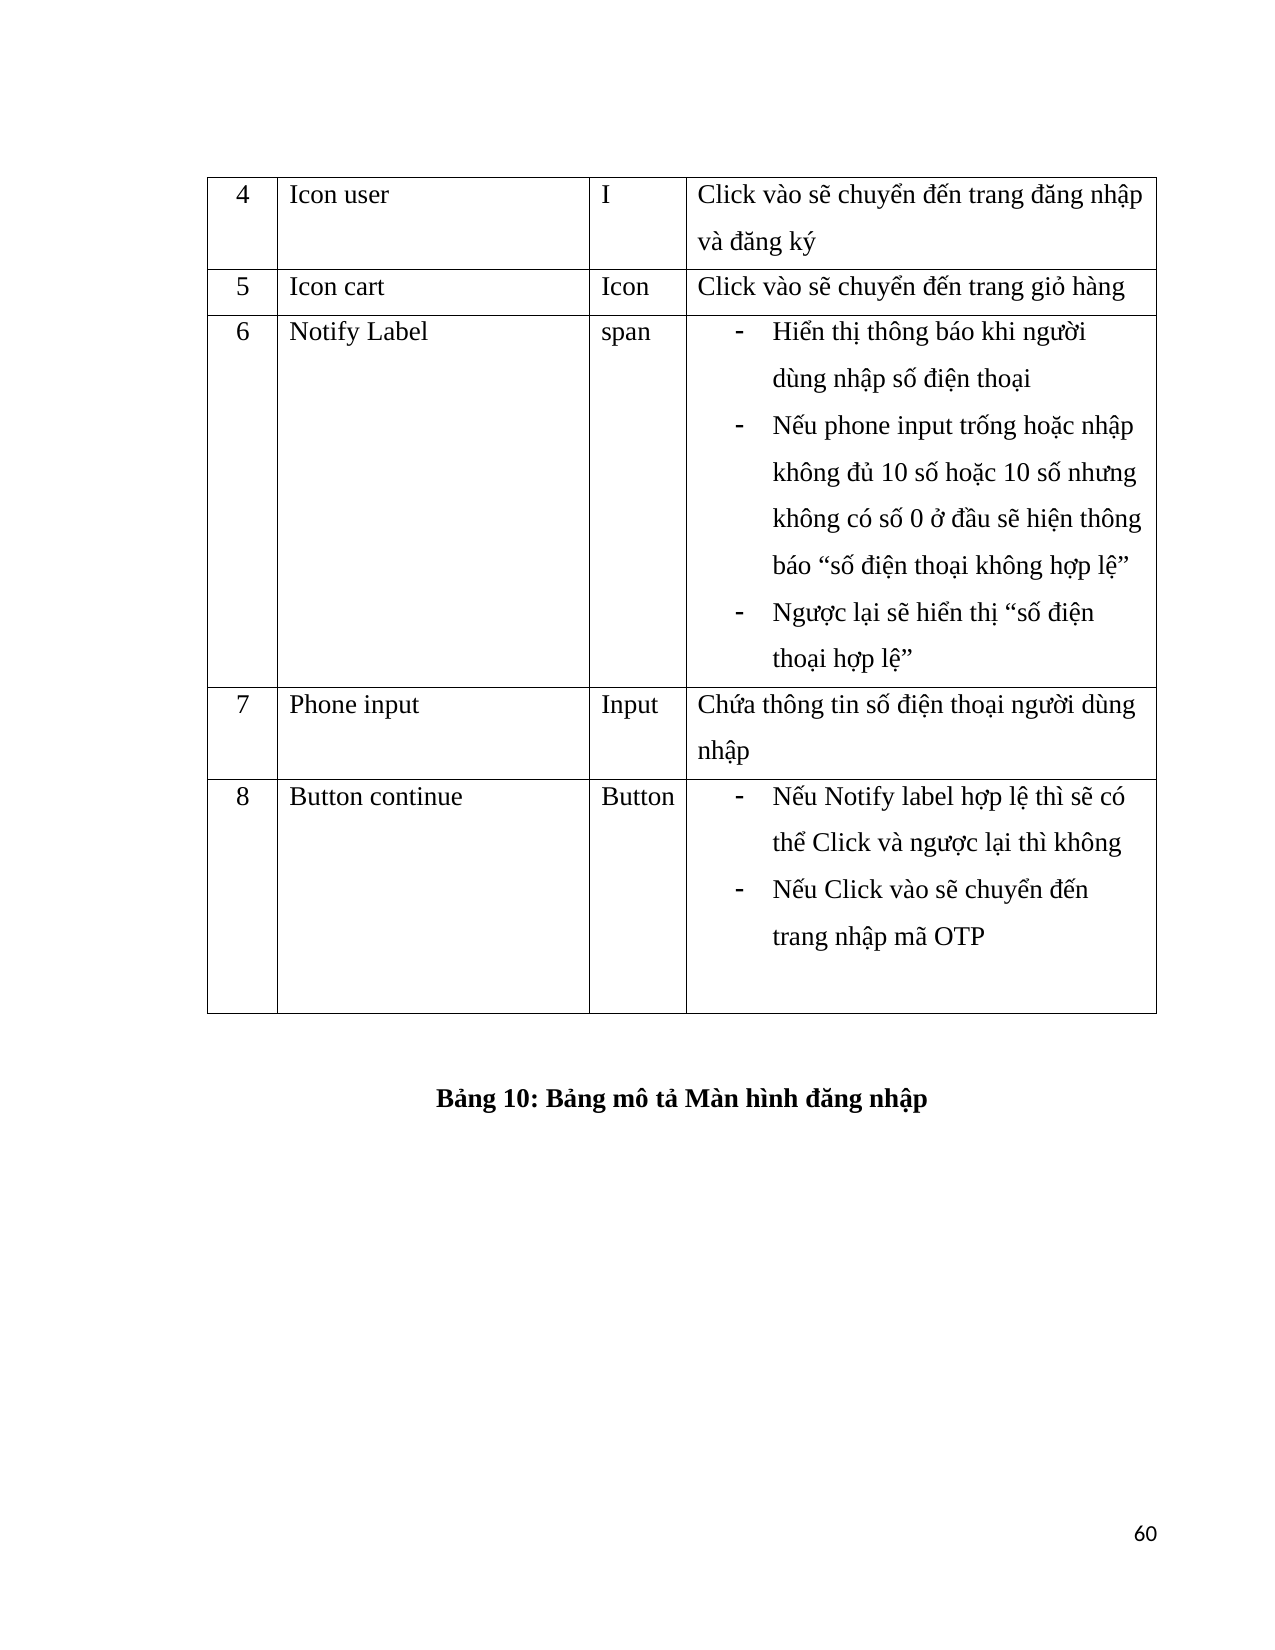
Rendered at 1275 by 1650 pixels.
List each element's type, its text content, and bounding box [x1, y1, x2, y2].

table_cell Notify Label [278, 316, 589, 687]
table_cell Hiển thị thông báo khi người dùng nhập số điện thoại Nếu phone input trống hoặc nhập không đủ 10 số hoặc 10 số nhưng không có số 0 ở đầu sẽ hiện thông báo “số điện thoại không hợp lệ” Ngược lại sẽ hiển thị “số điện thoại hợp lệ” [687, 316, 1156, 687]
table_cell I [590, 178, 686, 269]
table_cell Button continue [278, 780, 589, 1013]
table_cell 5 [208, 270, 277, 314]
table_cell Click vào sẽ chuyển đến trang giỏ hàng [687, 270, 1156, 314]
table_cell span [590, 316, 686, 687]
table_cell Nếu Notify label hợp lệ thì sẽ có thể Click và ngược lại thì không Nếu Click vào sẽ chuyển đến trang nhập mã OTP [687, 780, 1156, 1013]
table_cell Button [590, 780, 686, 1013]
table_cell Phone input [278, 688, 589, 779]
text Bảng 10: Bảng mô tả Màn hình đăng nhập [207, 1082, 1157, 1113]
table_cell Chứa thông tin số điện thoại người dùng nhập [687, 688, 1156, 779]
table_cell 7 [208, 688, 277, 779]
table_cell Icon cart [278, 270, 589, 314]
table_cell Input [590, 688, 686, 779]
table_cell 8 [208, 780, 277, 1013]
table_cell Icon [590, 270, 686, 314]
table_cell 4 [208, 178, 277, 269]
table_cell Click vào sẽ chuyển đến trang đăng nhập và đăng ký [687, 178, 1156, 269]
table_cell 6 [208, 316, 277, 687]
table_cell Icon user [278, 178, 589, 269]
